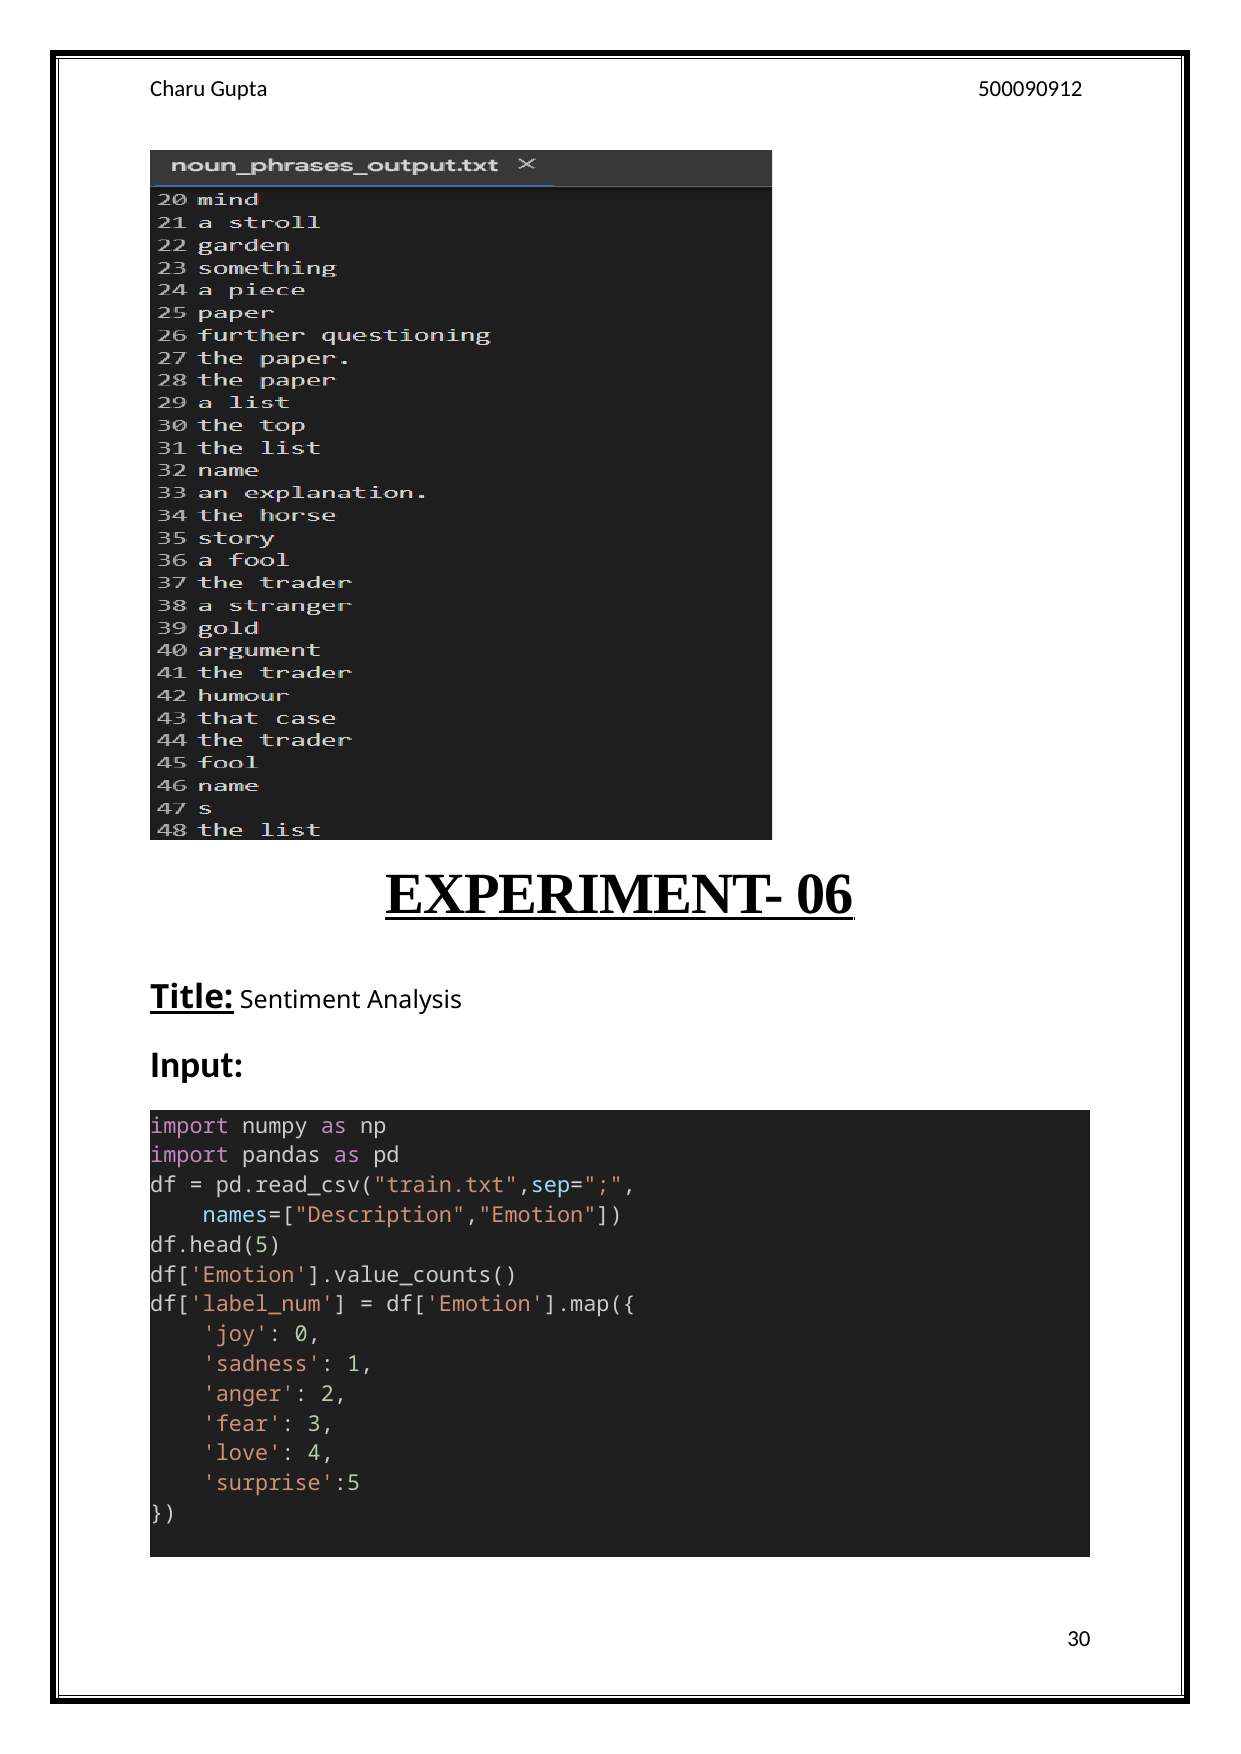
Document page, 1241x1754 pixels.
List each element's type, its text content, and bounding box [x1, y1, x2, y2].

text df.head(5) [150, 1229, 1090, 1259]
text names=["Description","Emotion"]) [150, 1199, 1090, 1229]
text Input: [150, 1041, 1090, 1087]
title EXPERIMENT- 06 [150, 859, 1090, 926]
picture [150, 150, 773, 840]
text 'anger': 2, [150, 1378, 1090, 1408]
text import numpy as np [150, 1110, 1090, 1139]
text }) [150, 1497, 1090, 1527]
text 'fear': 3, [150, 1408, 1090, 1437]
text 'sadness': 1, [150, 1348, 1090, 1378]
text df['label_num'] = df['Emotion'].map({ [150, 1288, 1090, 1318]
text df['Emotion'].value_counts() [150, 1259, 1090, 1288]
text import pandas as pd [150, 1139, 1090, 1169]
text 'love': 4, [150, 1437, 1090, 1467]
text df = pd.read_csv("train.txt",sep=";", [150, 1169, 1090, 1199]
text 'joy': 0, [150, 1318, 1090, 1348]
text 'surprise':5 [150, 1467, 1090, 1497]
text Title: Sentiment Analysis [150, 973, 1090, 1018]
